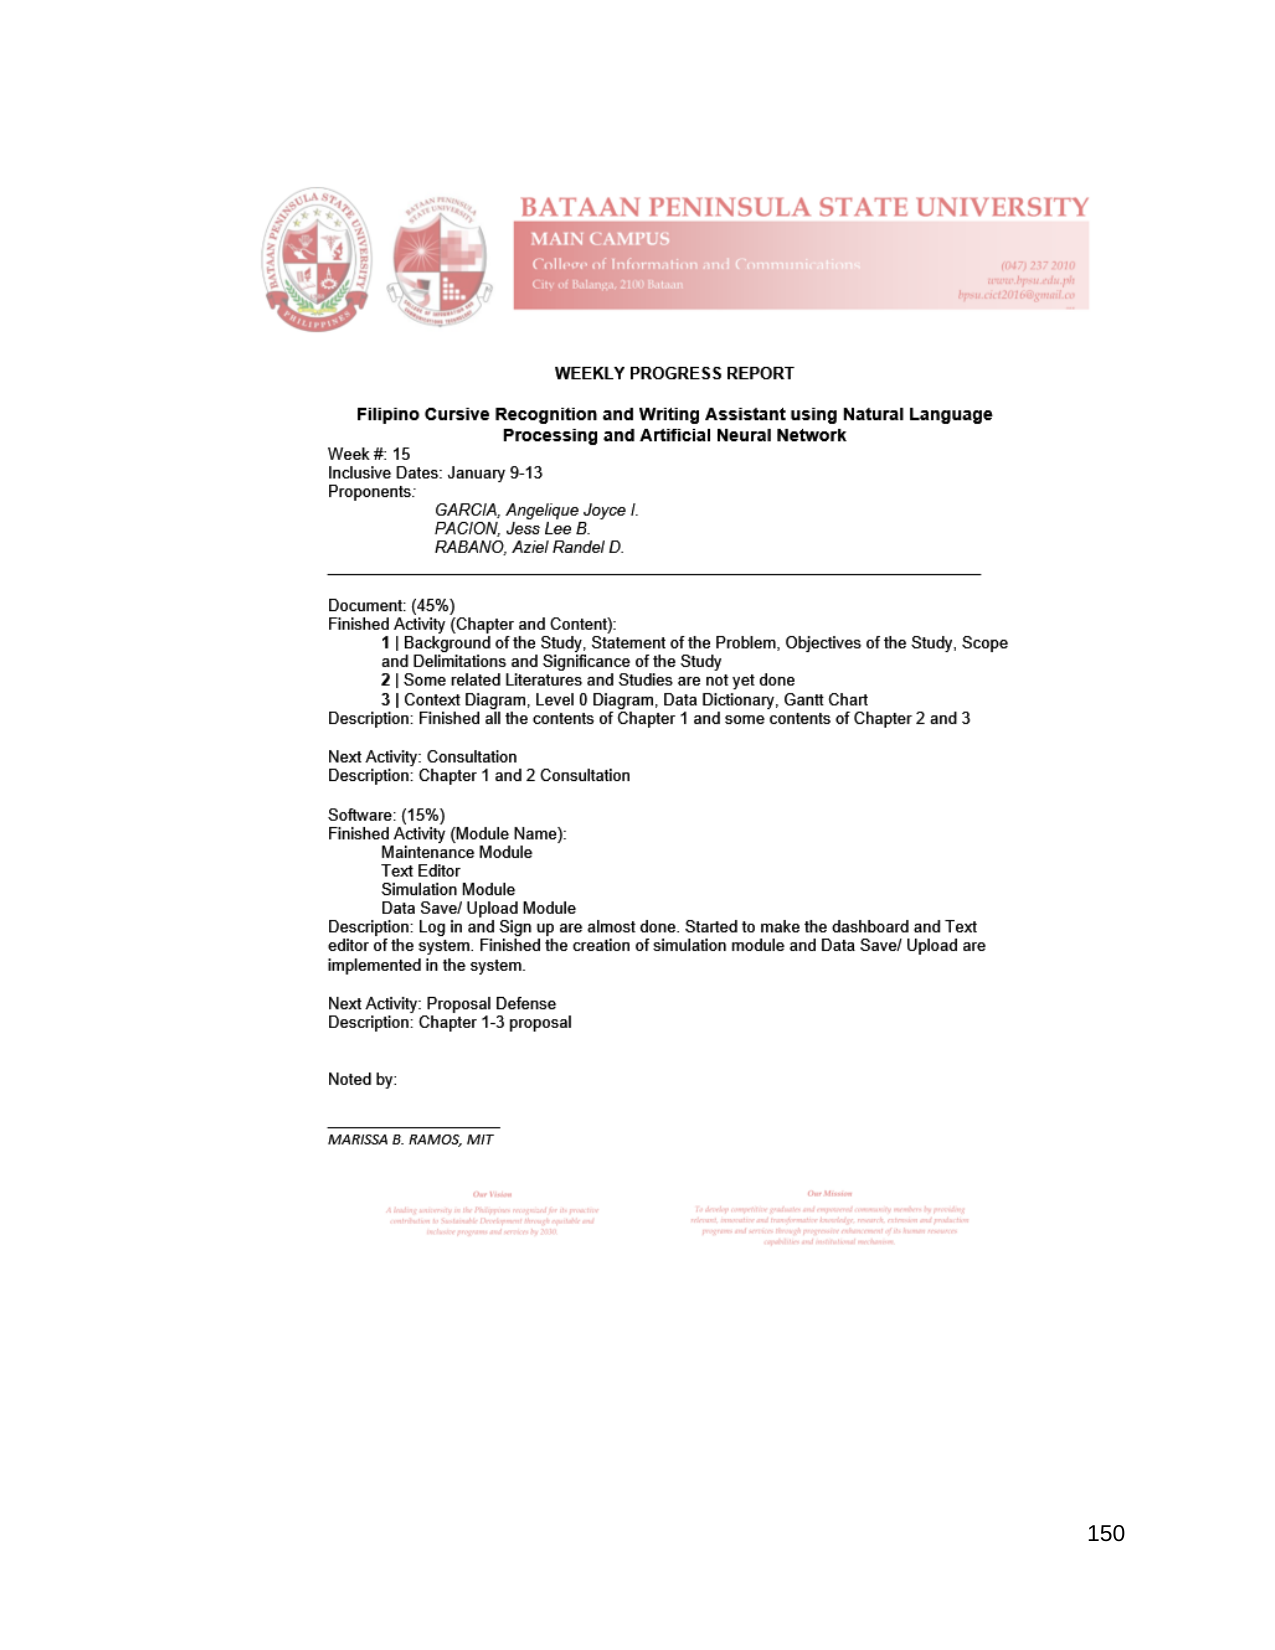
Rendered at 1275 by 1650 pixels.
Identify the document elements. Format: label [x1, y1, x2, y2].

picture [225, 176, 1125, 1312]
